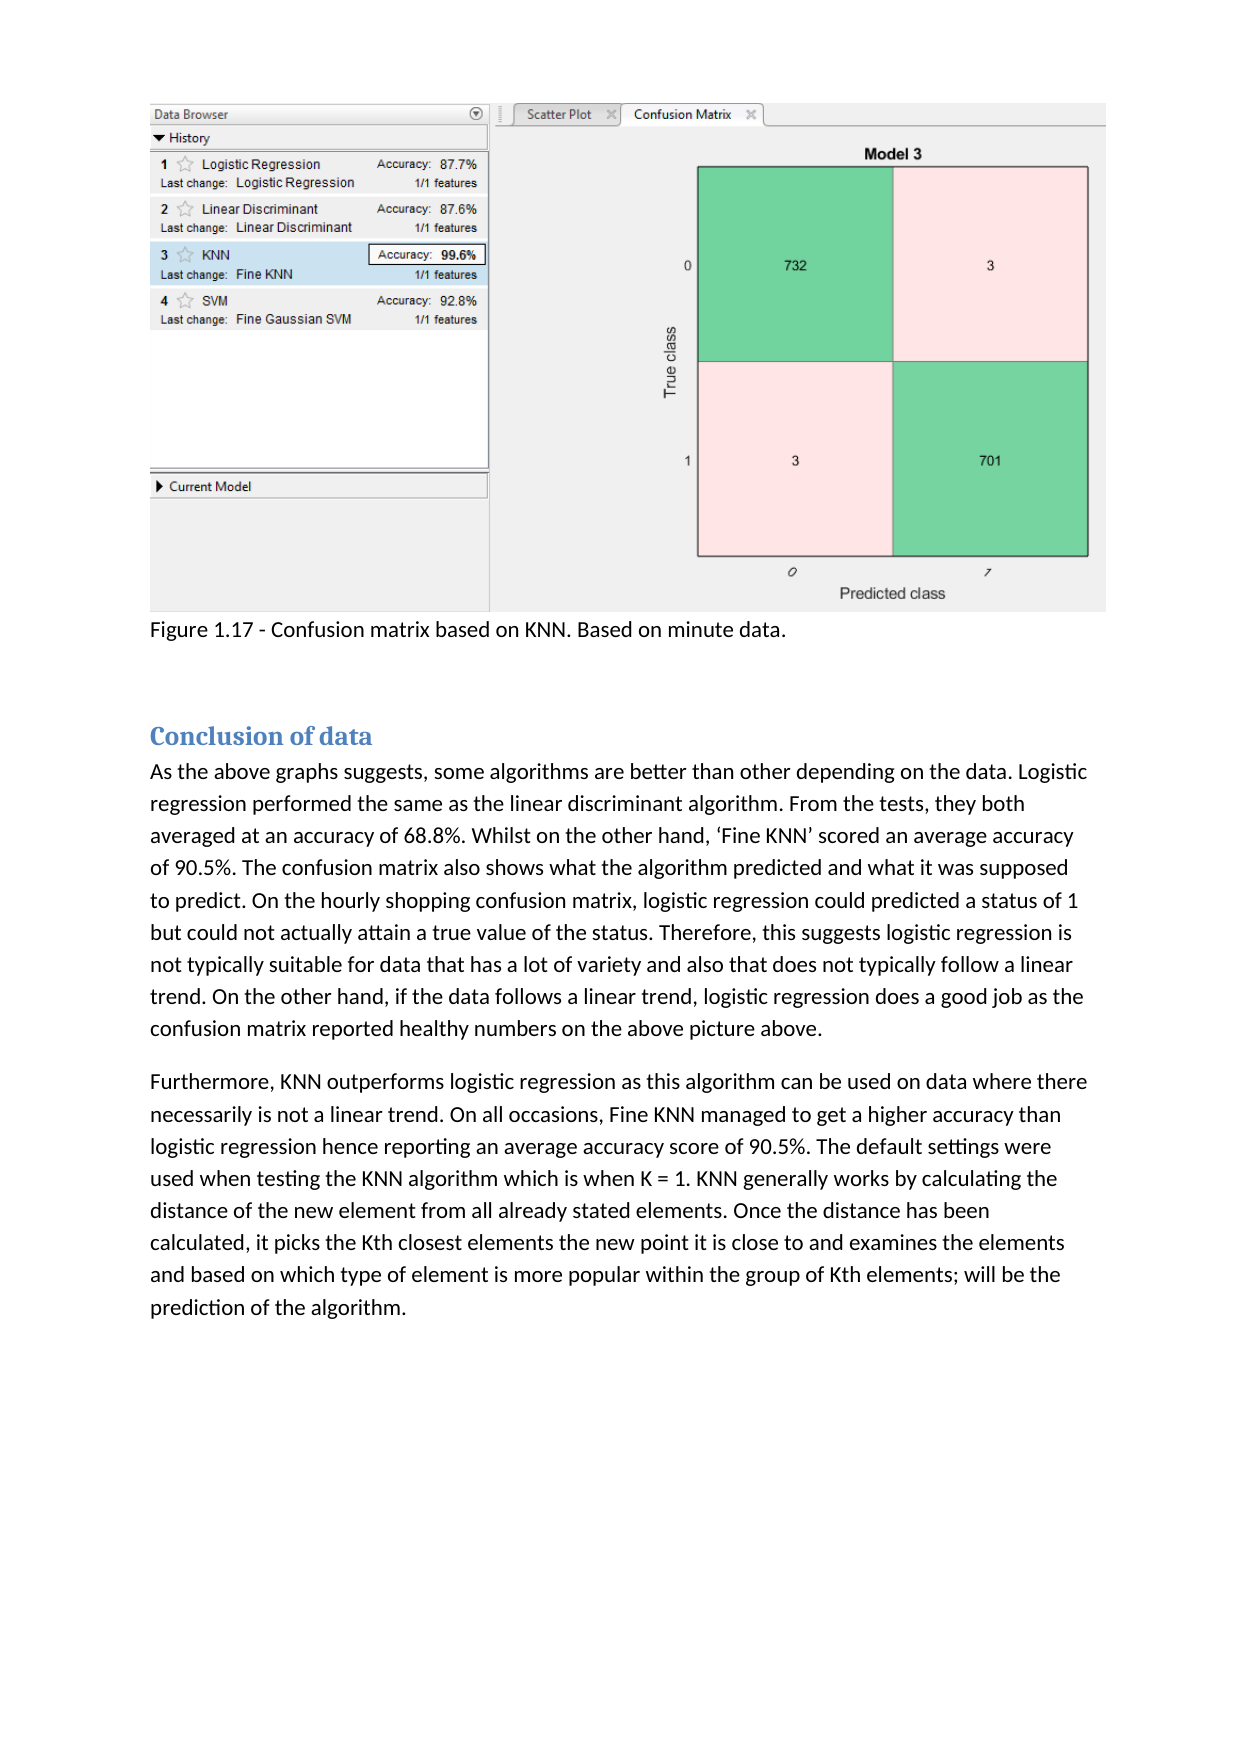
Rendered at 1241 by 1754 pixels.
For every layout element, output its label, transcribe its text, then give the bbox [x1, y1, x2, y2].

text As the above graphs suggests, some algorithms are better than other depending on the data. Logistic regression performed the same as the linear discriminant algorithm. From the tests, they both averaged at an accuracy of 68.8%. Whilst on the other hand, ‘Fine KNN’ scored an average accuracy of 90.5%. The confusion matrix also shows what the algorithm predicted and what it was supposed to predict. On the hourly shopping confusion matrix, logistic regression could predicted a status of 1 but could not actually attain a true value of the status. Therefore, this suggests logistic regression is not typically suitable for data that has a lot of variety and also that does not typically follow a linear trend. On the other hand, if the data follows a linear trend, logistic regression does a good job as the confusion matrix reported healthy numbers on the above picture above. [150, 757, 1090, 1042]
text Figure 1.17 - Confusion matrix based on KNN. Based on minute data. [150, 612, 1090, 643]
subtitle Conclusion of data [150, 721, 1090, 752]
picture [150, 103, 1106, 612]
text Furthermore, KNN outperforms logistic regression as this algorithm can be used on data where there necessarily is not a linear trend. On all occasions, Fine KNN managed to get a higher accuracy than logistic regression hence reporting an average accuracy score of 90.5%. The default settings were used when testing the KNN algorithm which is when K = 1. KNN generally works by calculating the distance of the new element from all already stated elements. Once the distance has been calculated, it picks the Kth closest elements the new point it is close to and examines the elements and based on which type of element is more popular within the group of Kth elements; will be the prediction of the algorithm. [150, 1067, 1090, 1321]
